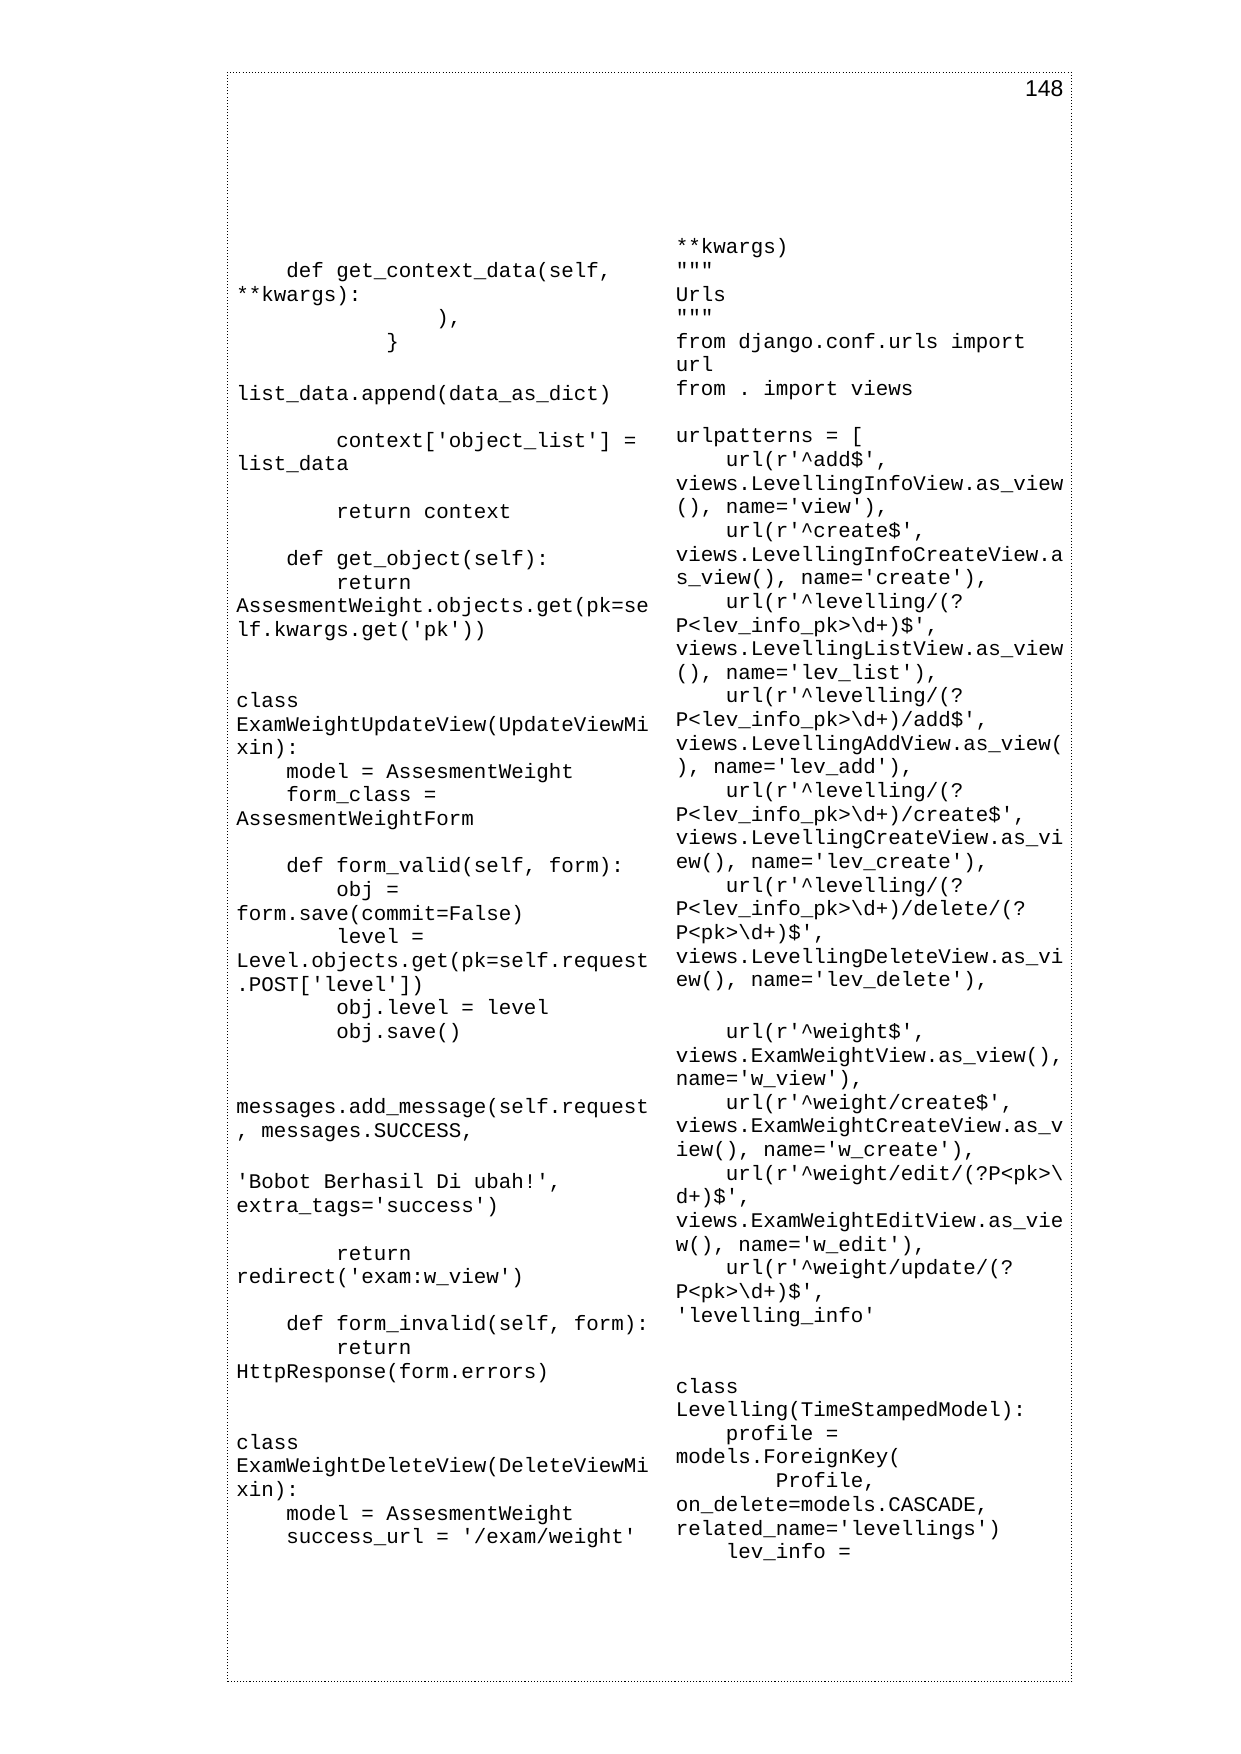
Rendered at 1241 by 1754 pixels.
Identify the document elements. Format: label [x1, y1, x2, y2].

table_header [664, 236, 1074, 1573]
table_header [225, 236, 664, 1573]
